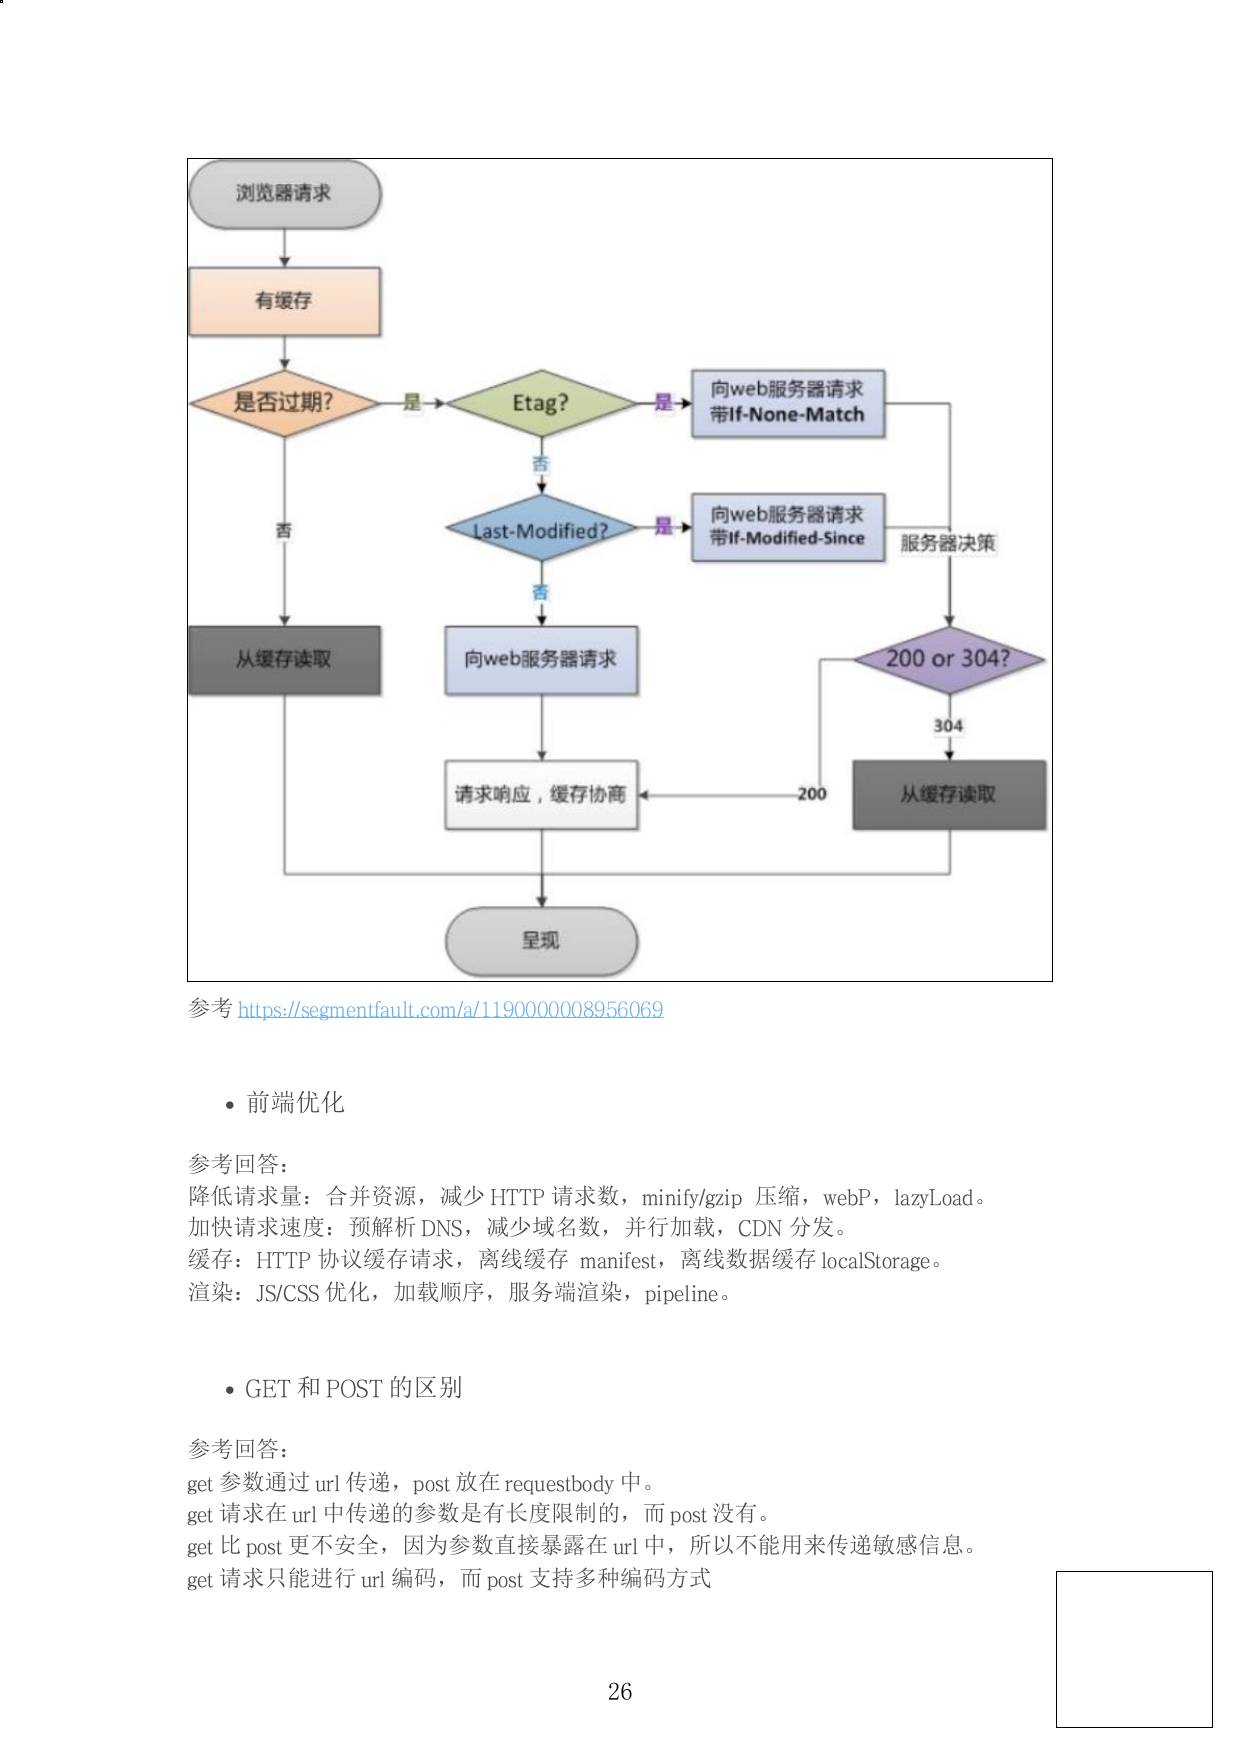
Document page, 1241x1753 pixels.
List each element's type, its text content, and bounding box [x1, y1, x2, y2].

list get参数通过url传递，post放在requestbody中。 [187, 1472, 1113, 1495]
list 26 [608, 1681, 670, 1706]
list  前端优化 [225, 1091, 397, 1116]
picture [1057, 1572, 1212, 1727]
list get请求在url中传递的参数是有长度限制的，而post没有。 [187, 1495, 1113, 1527]
list 参考回答： [187, 1439, 337, 1462]
list get请求只能进行url编码，而post支持多种编码方式 [187, 1560, 1113, 1592]
list 参考https://segmentfault.com/a/1190000008956069 [187, 998, 736, 1021]
list  GET和POST的区别 [225, 1377, 523, 1402]
list 加快请求速度：预解析DNS，减少域名数，并行加载，CDN 分发。 [187, 1209, 1138, 1242]
picture [188, 159, 1052, 981]
list 参考回答： [187, 1154, 337, 1177]
list get比post更不安全，因为参数直接暴露在url中，所以不能用来传递敏感信息。 [187, 1527, 1113, 1560]
list 降低请求量：合并资源，减少HTTP 请求数，minify/gzip 压缩，webP，lazyLoad。 [187, 1186, 1138, 1209]
list 渲染：JS/CSS优化，加载顺序，服务端渲染，pipeline。 [187, 1274, 1138, 1307]
list 缓存：HTTP 协议缓存请求，离线缓存 manifest，离线数据缓存localStorage。 [187, 1242, 1138, 1274]
